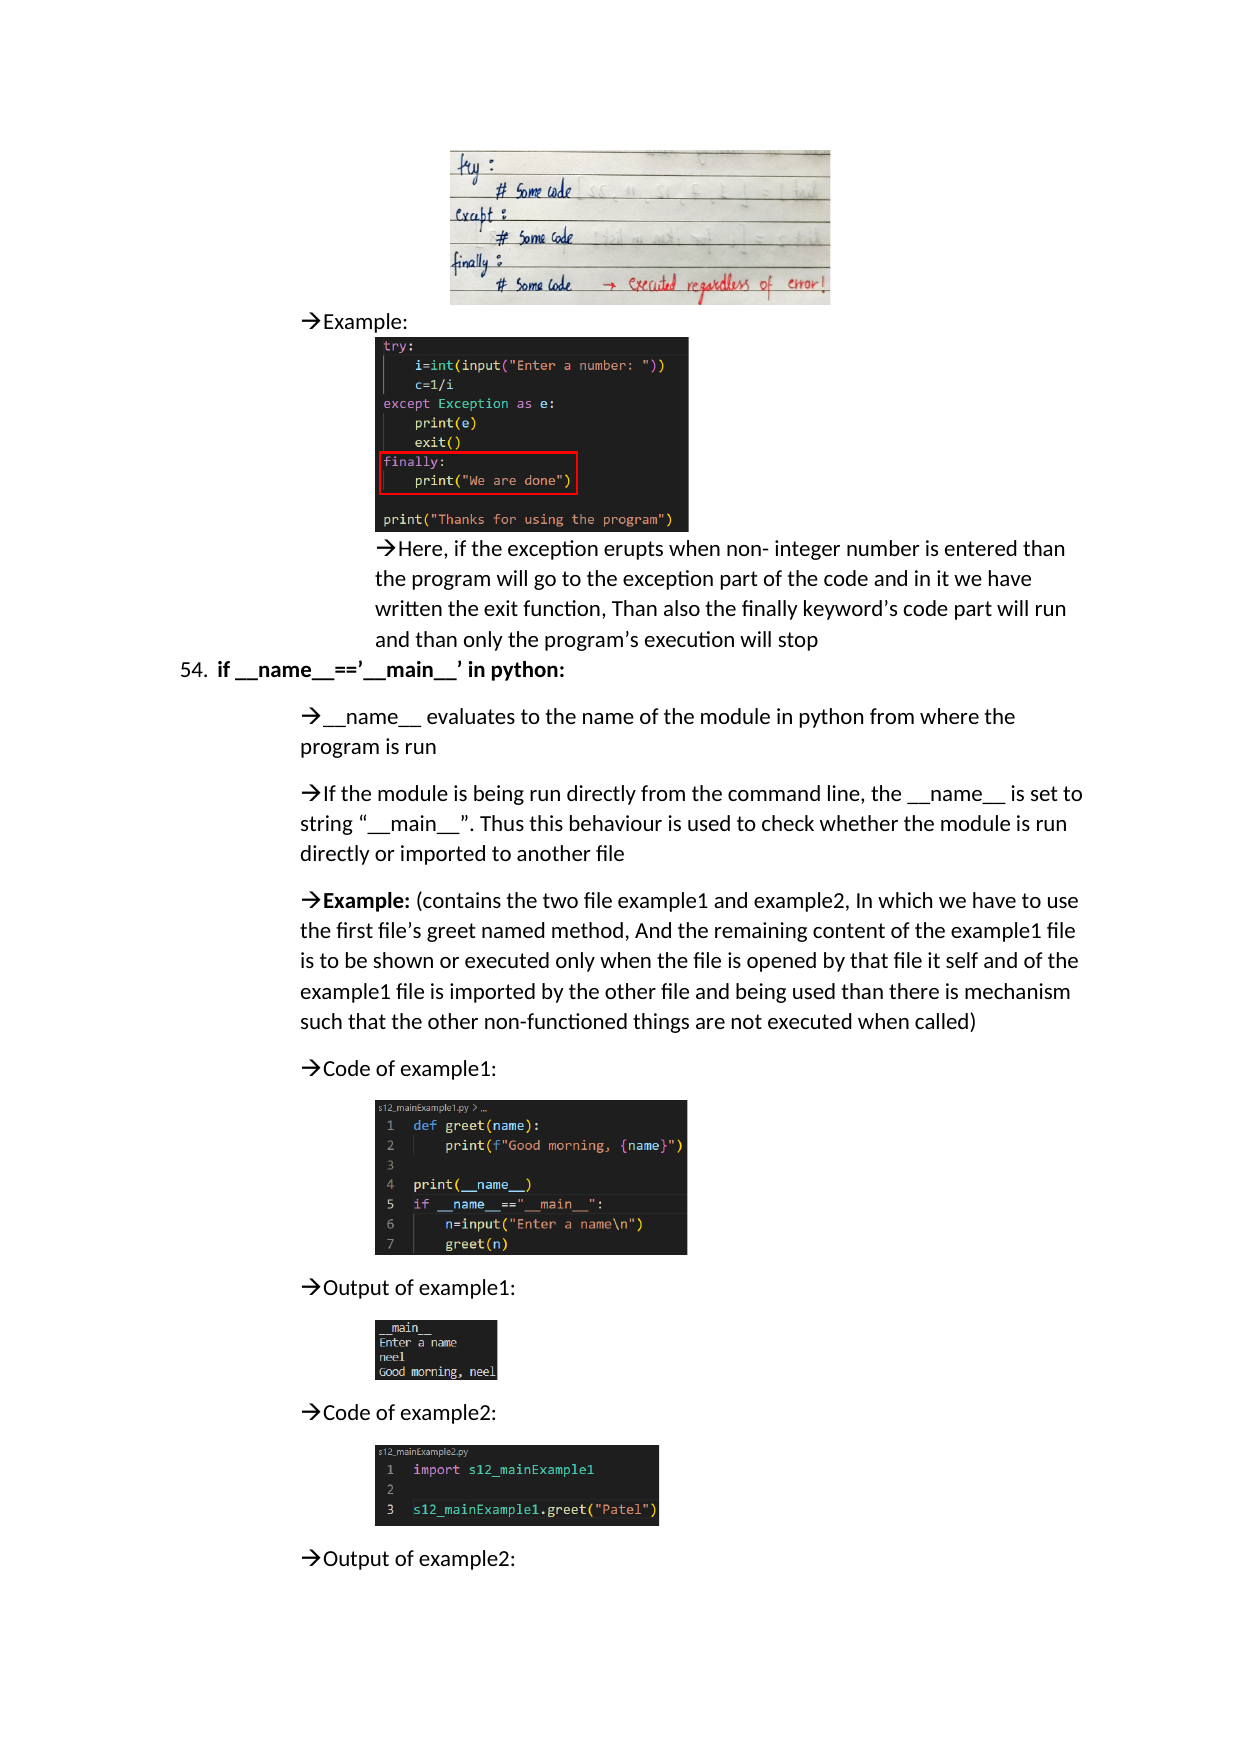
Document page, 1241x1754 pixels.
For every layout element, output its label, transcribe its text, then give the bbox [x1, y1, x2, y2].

text If the module is being run directly from the command line, the __name__ is set to string “__main__”. Thus this behaviour is used to check whether the module is run directly or imported to another file [300, 779, 1090, 867]
text Output of example2: [300, 1544, 1090, 1572]
text Output of example1: [300, 1273, 1090, 1301]
list if __name__==’__main__’ in python: [179, 655, 1090, 683]
picture [450, 150, 831, 305]
text Code of example2: [300, 1398, 1090, 1426]
list Example: [300, 307, 1090, 335]
text __name__ evaluates to the name of the module in python from where the program is run [300, 702, 1090, 760]
picture [375, 1445, 660, 1526]
picture [375, 1320, 498, 1380]
text Example: (contains the two file example1 and example2, In which we have to use the first file’s greet named method, And the remaining content of the example1 file is to be shown or executed only when the file is opened by that file it self and of the example1 file is imported by the other file and being used than there is mechanism such that the other non-functioned things are not executed when called) [300, 886, 1090, 1035]
text Code of example1: [300, 1054, 1090, 1082]
picture [375, 337, 689, 532]
list Here, if the exception erupts when non- integer number is entered than the program will go to the exception part of the code and in it we have written the exit function, Than also the finally keyword’s code part will run and than only the program’s execution will stop [375, 534, 1090, 653]
picture [375, 1100, 688, 1255]
